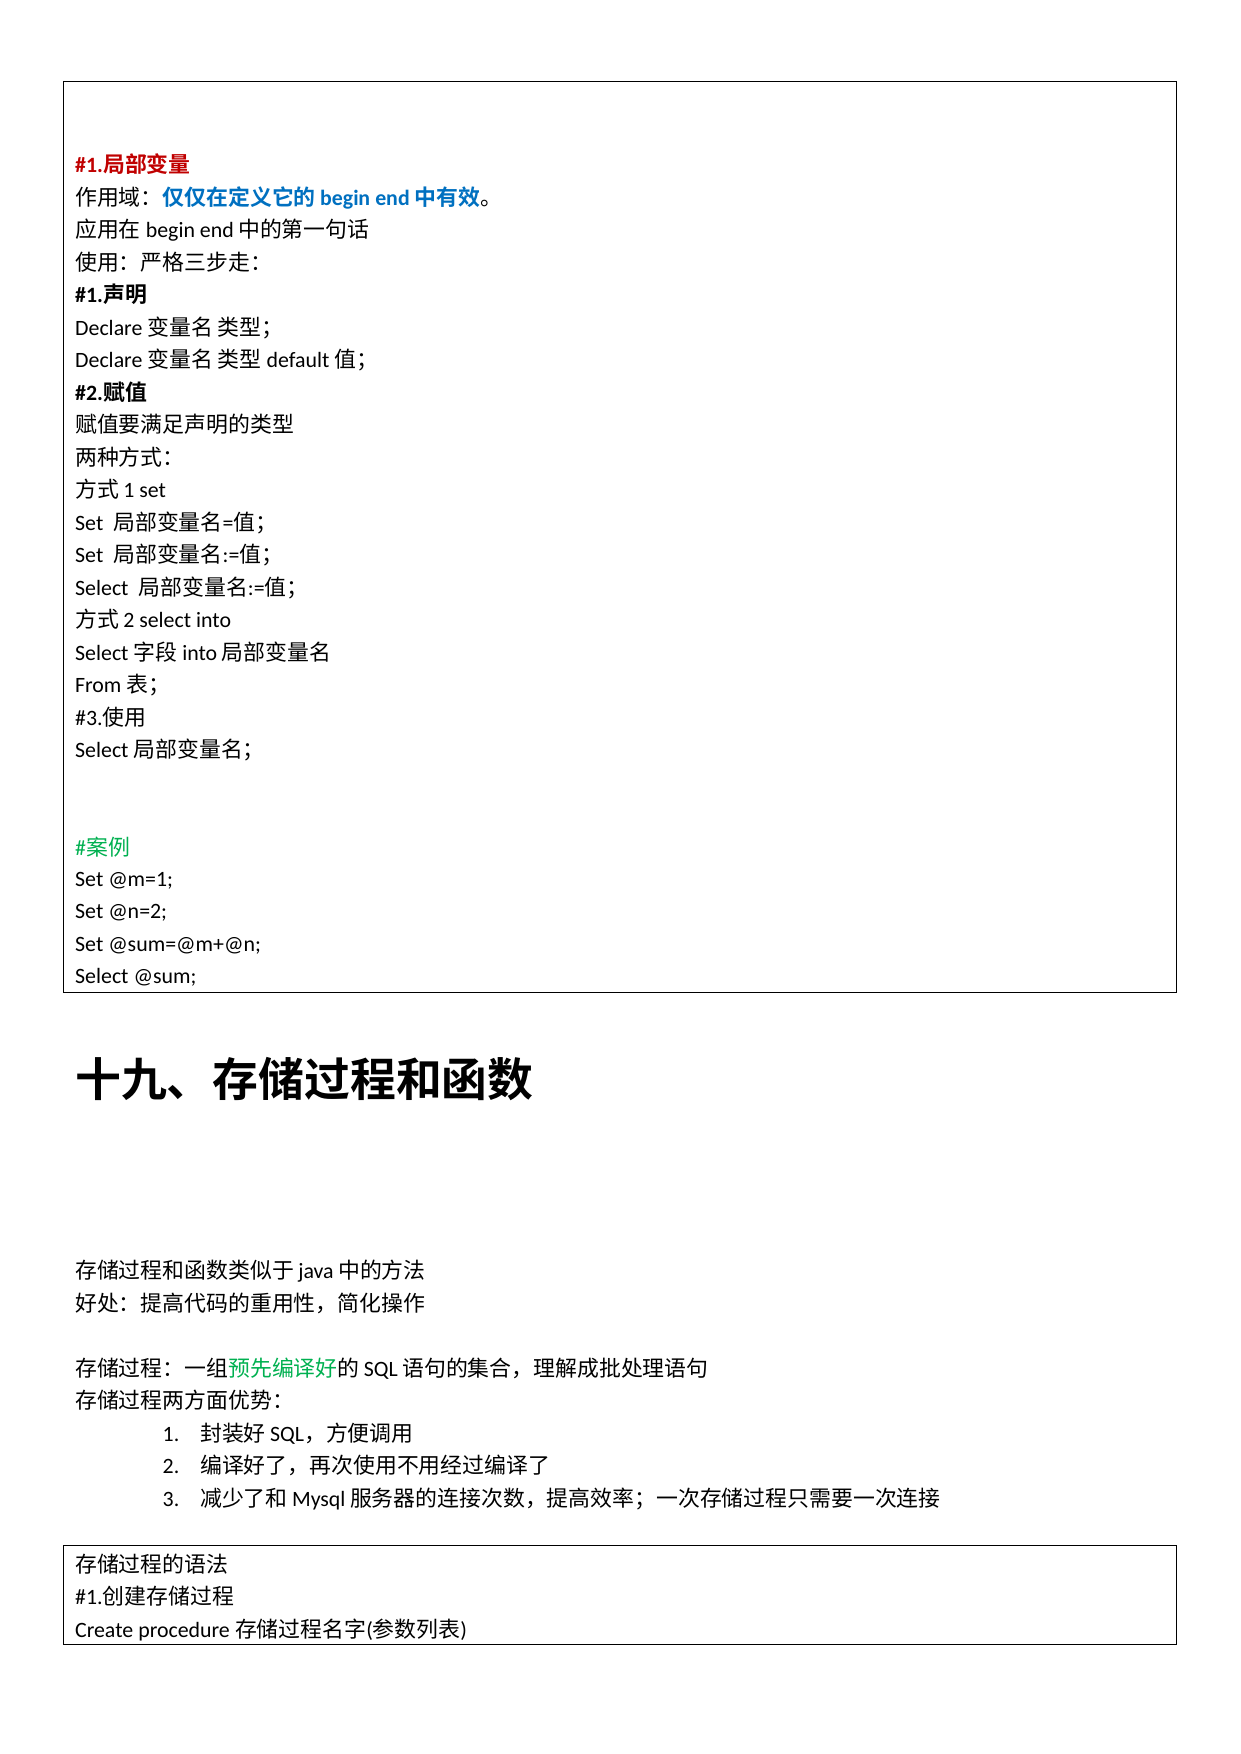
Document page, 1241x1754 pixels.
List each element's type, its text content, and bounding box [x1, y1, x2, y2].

list 封装好SQL，方便调用 [162, 1415, 1165, 1448]
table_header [64, 1546, 1176, 1644]
text 存储过程和函数类似于java中的方法 [75, 1253, 1165, 1285]
list 编译好了，再次使用不用经过编译了 [162, 1448, 1165, 1480]
text 存储过程：一组预先编译好的SQL语句的集合，理解成批处理语句 [75, 1350, 1165, 1383]
text 存储过程两方面优势： [75, 1383, 1165, 1415]
text 好处：提高代码的重用性，简化操作 [75, 1285, 1165, 1318]
subtitle 十九、存储过程和函数 [75, 1028, 1165, 1126]
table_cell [64, 82, 1176, 992]
list 减少了和Mysql服务器的连接次数，提高效率；一次存储过程只需要一次连接 [162, 1480, 1165, 1513]
